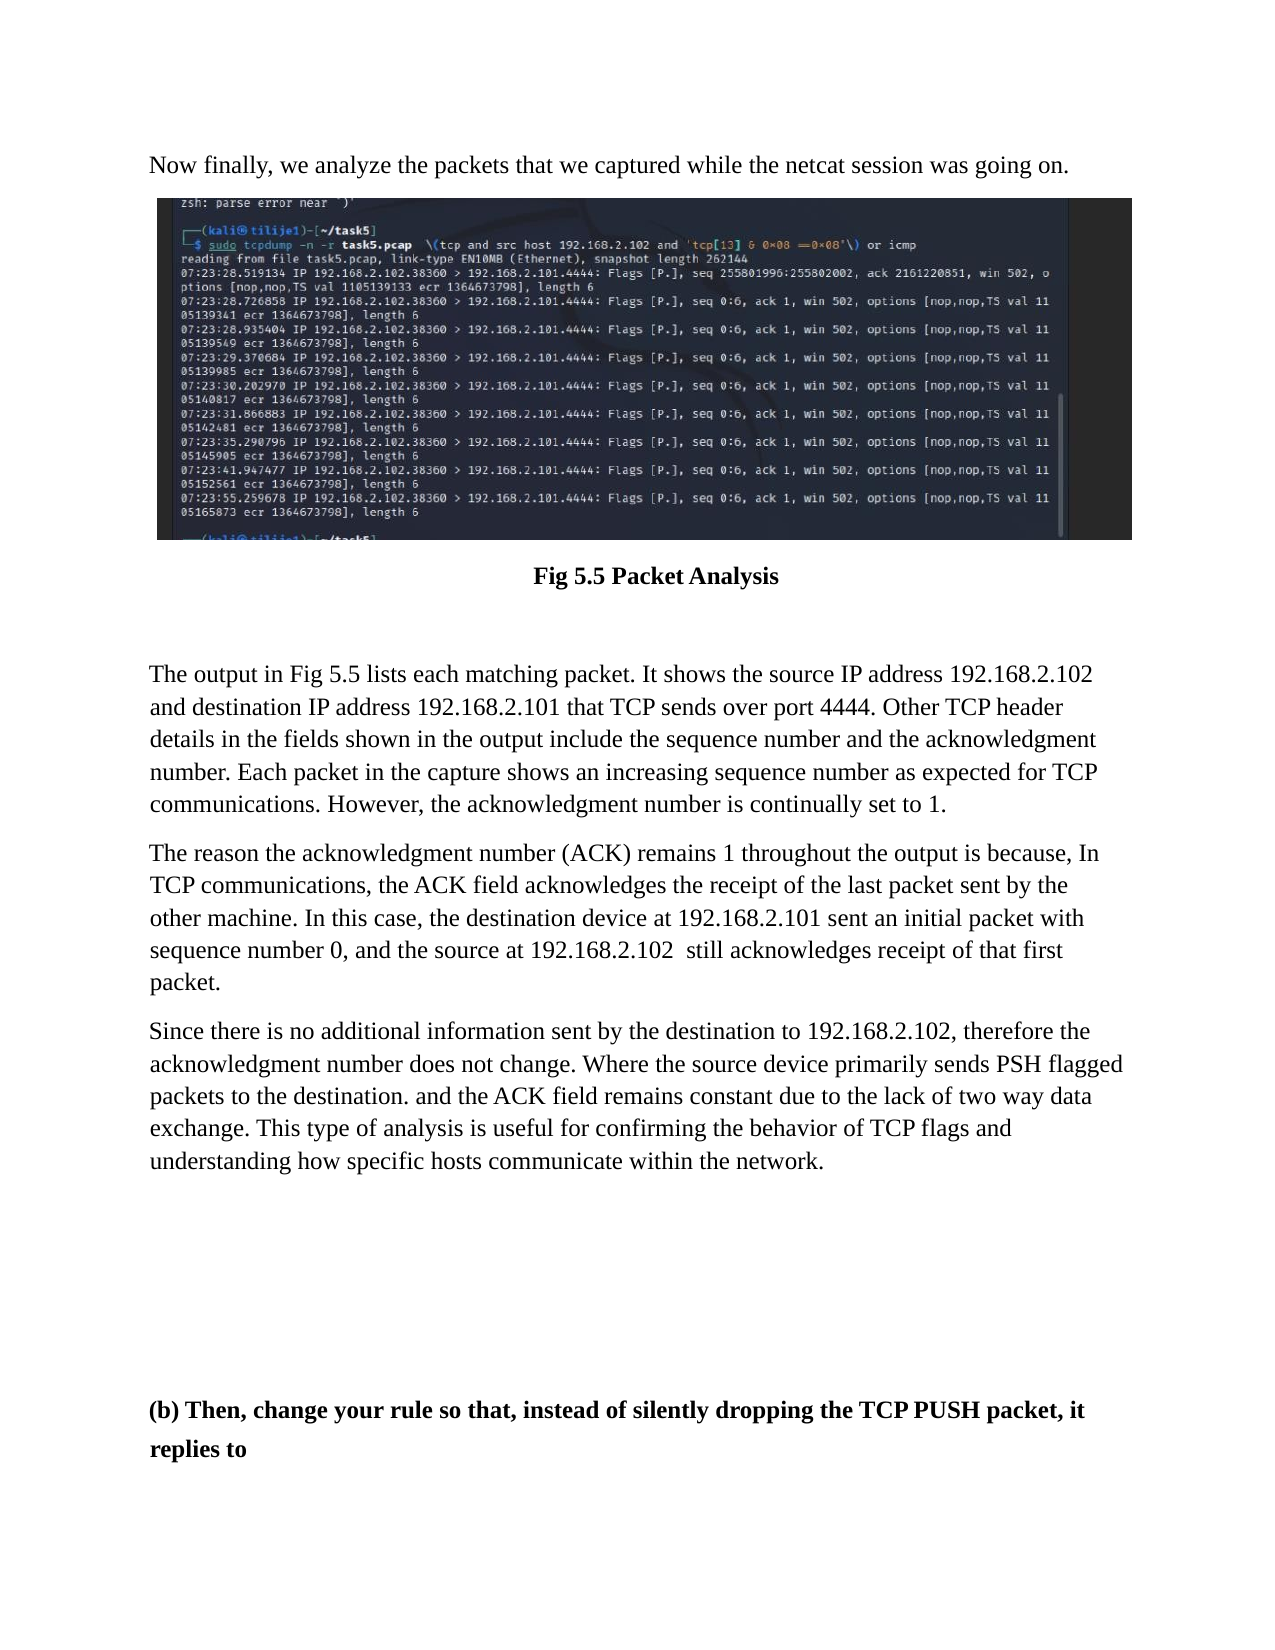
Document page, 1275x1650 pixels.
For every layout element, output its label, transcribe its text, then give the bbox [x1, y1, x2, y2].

picture [157, 198, 1132, 540]
subtitle Fig 5.5 Packet Analysis [150, 561, 1162, 589]
text The output in Fig 5.5 lists each matching packet. It shows the source IP address 192.168.2.102 and destination IP address 192.168.2.101 that TCP sends over port 4444. Other TCP header details in the fields shown in the output include the sequence number and the acknowledgment number. Each packet in the capture shows an increasing sequence number as expected for TCP communications. However, the acknowledgment number is continually set to 1. [148, 659, 1125, 818]
text Since there is no additional information sent by the destination to 192.168.2.102, therefore the acknowledgment number does not change. Where the source device primarily sends PSH flagged packets to the destination. and the ACK field remains constant due to the lack of two way data exchange. This type of analysis is useful for confirming the behavior of TCP flags and understanding how specific hosts communicate within the network. [148, 1016, 1125, 1174]
text Now finally, we analyze the packets that we captured while the netcat session was going on. [148, 150, 1125, 179]
text (b) Then, change your rule so that, instead of silently dropping the TCP PUSH packet, it replies to [148, 1395, 1120, 1463]
text The reason the acknowledgment number (ACK) remains 1 throughout the output is because, In TCP communications, the ACK field acknowledges the receipt of the last packet sent by the other machine. In this case, the destination device at 192.168.2.101 sent an initial packet with sequence number 0, and the source at 192.168.2.102 still acknowledges receipt of that first packet. [148, 838, 1125, 996]
